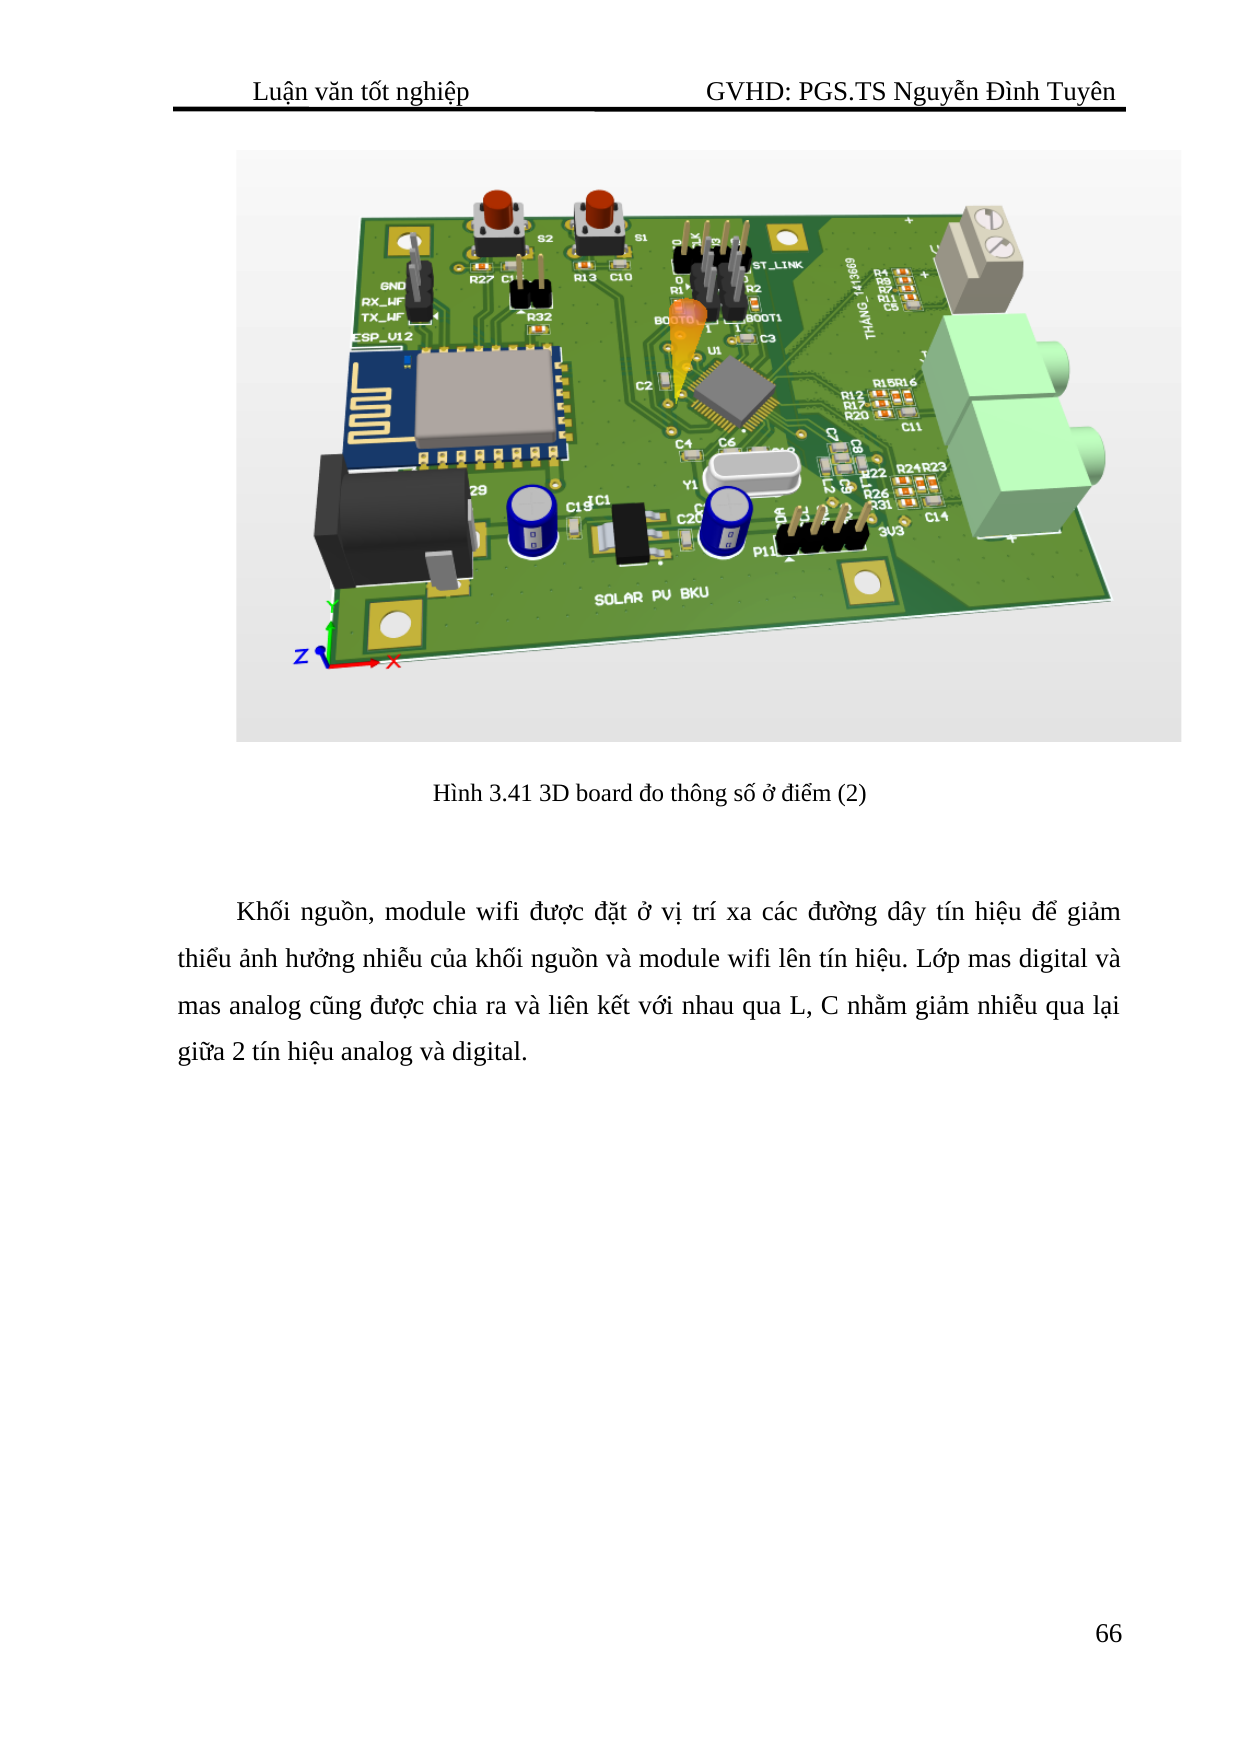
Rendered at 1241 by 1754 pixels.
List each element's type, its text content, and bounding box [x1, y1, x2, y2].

text Khối nguồn, module wifi được đặt ở vị trí xa các đường dây tín hiệu để giảm thiểu ảnh hưởng nhiễu của khối nguồn và module wifi lên tín hiệu. Lớp mas digital và mas analog cũng được chia ra và liên kết với nhau qua L, C nhằm giảm nhiễu qua lại giữa 2 tín hiệu analog và digital. [177, 896, 1122, 1067]
picture [236, 150, 1182, 742]
